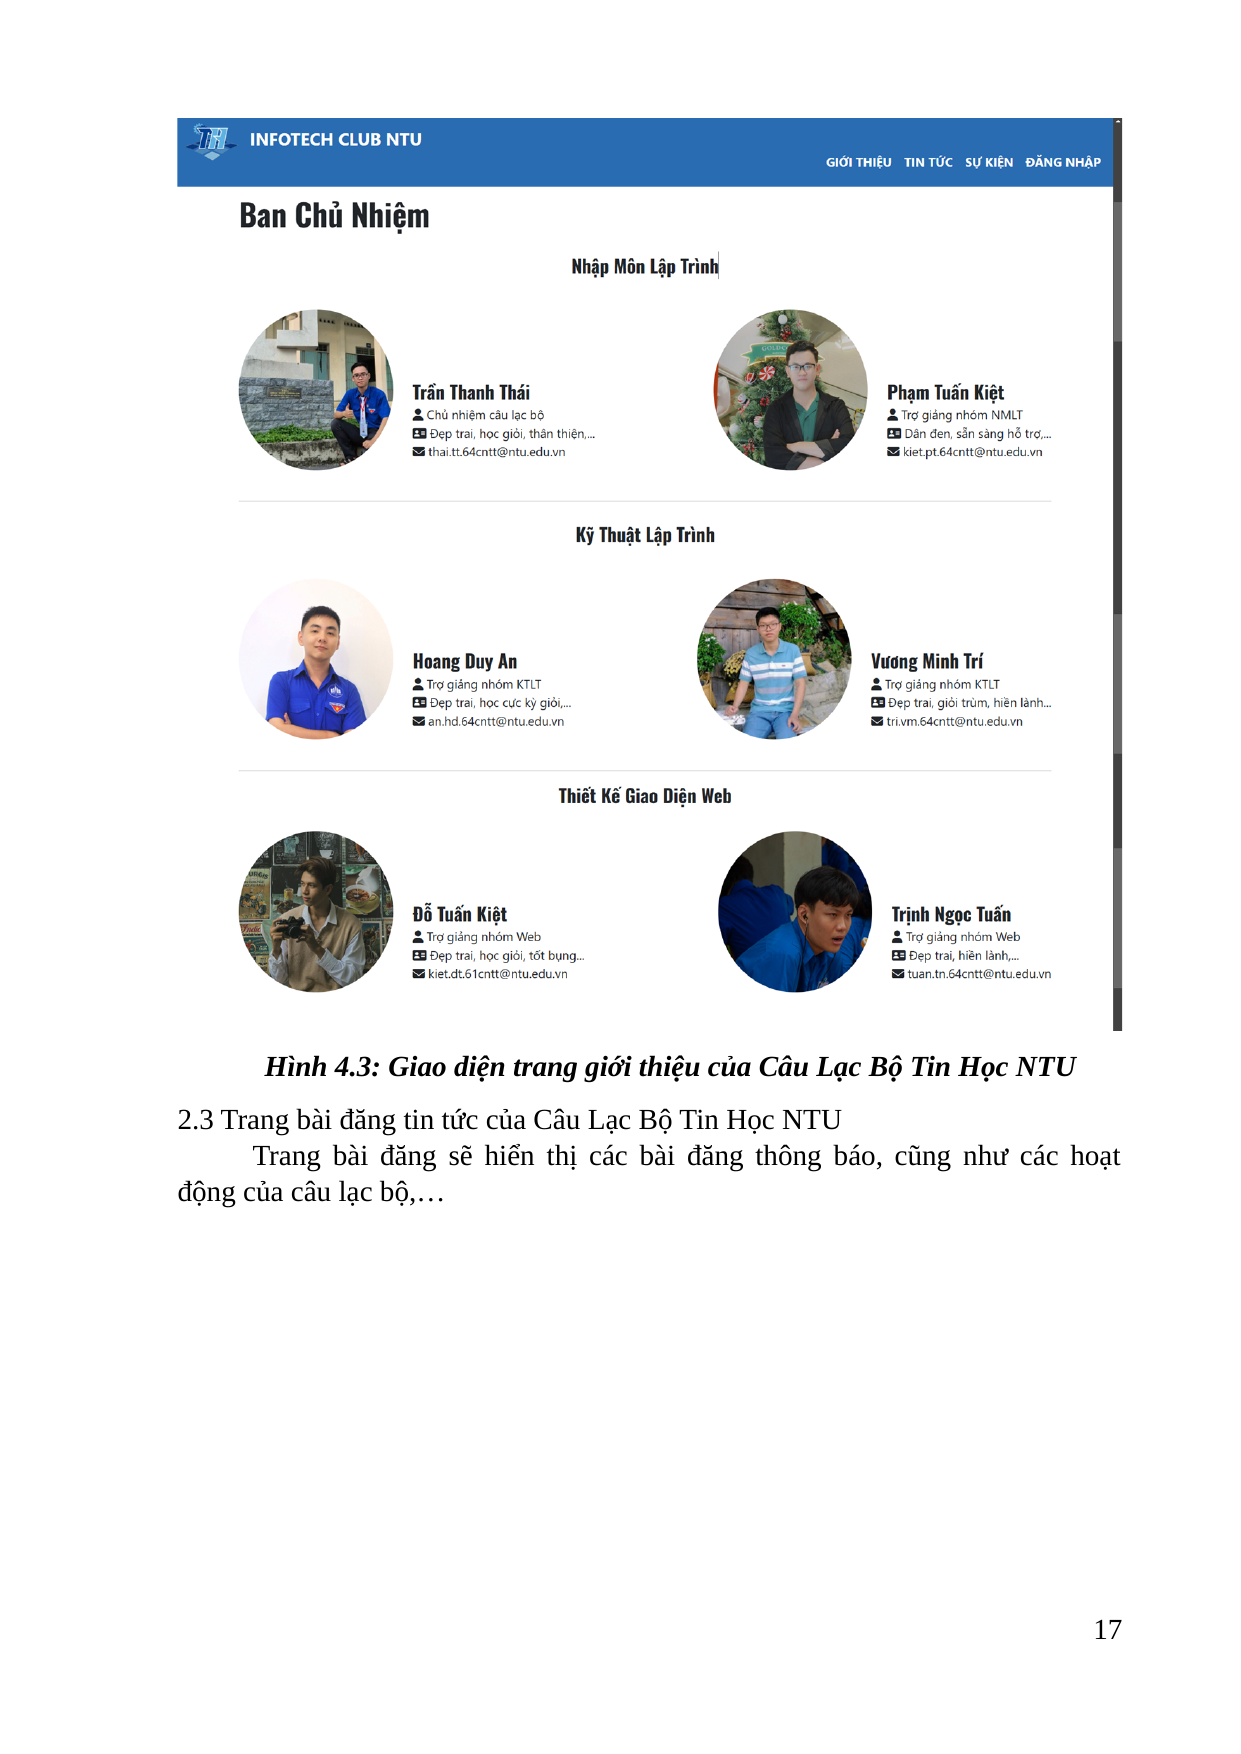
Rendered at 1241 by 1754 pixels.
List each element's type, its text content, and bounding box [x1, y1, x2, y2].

text Hình 4.3: Giao diện trang giới thiệu của Câu Lạc Bộ Tin Học NTU [177, 1049, 1122, 1083]
picture [177, 118, 1123, 1031]
text Trang bài đăng sẽ hiển thị các bài đăng thông báo, cũng như các hoạt động của câu lạc bộ,… [177, 1138, 1122, 1208]
subtitle 2.3 Trang bài đăng tin tức của Câu Lạc Bộ Tin Học NTU [177, 1102, 1122, 1136]
